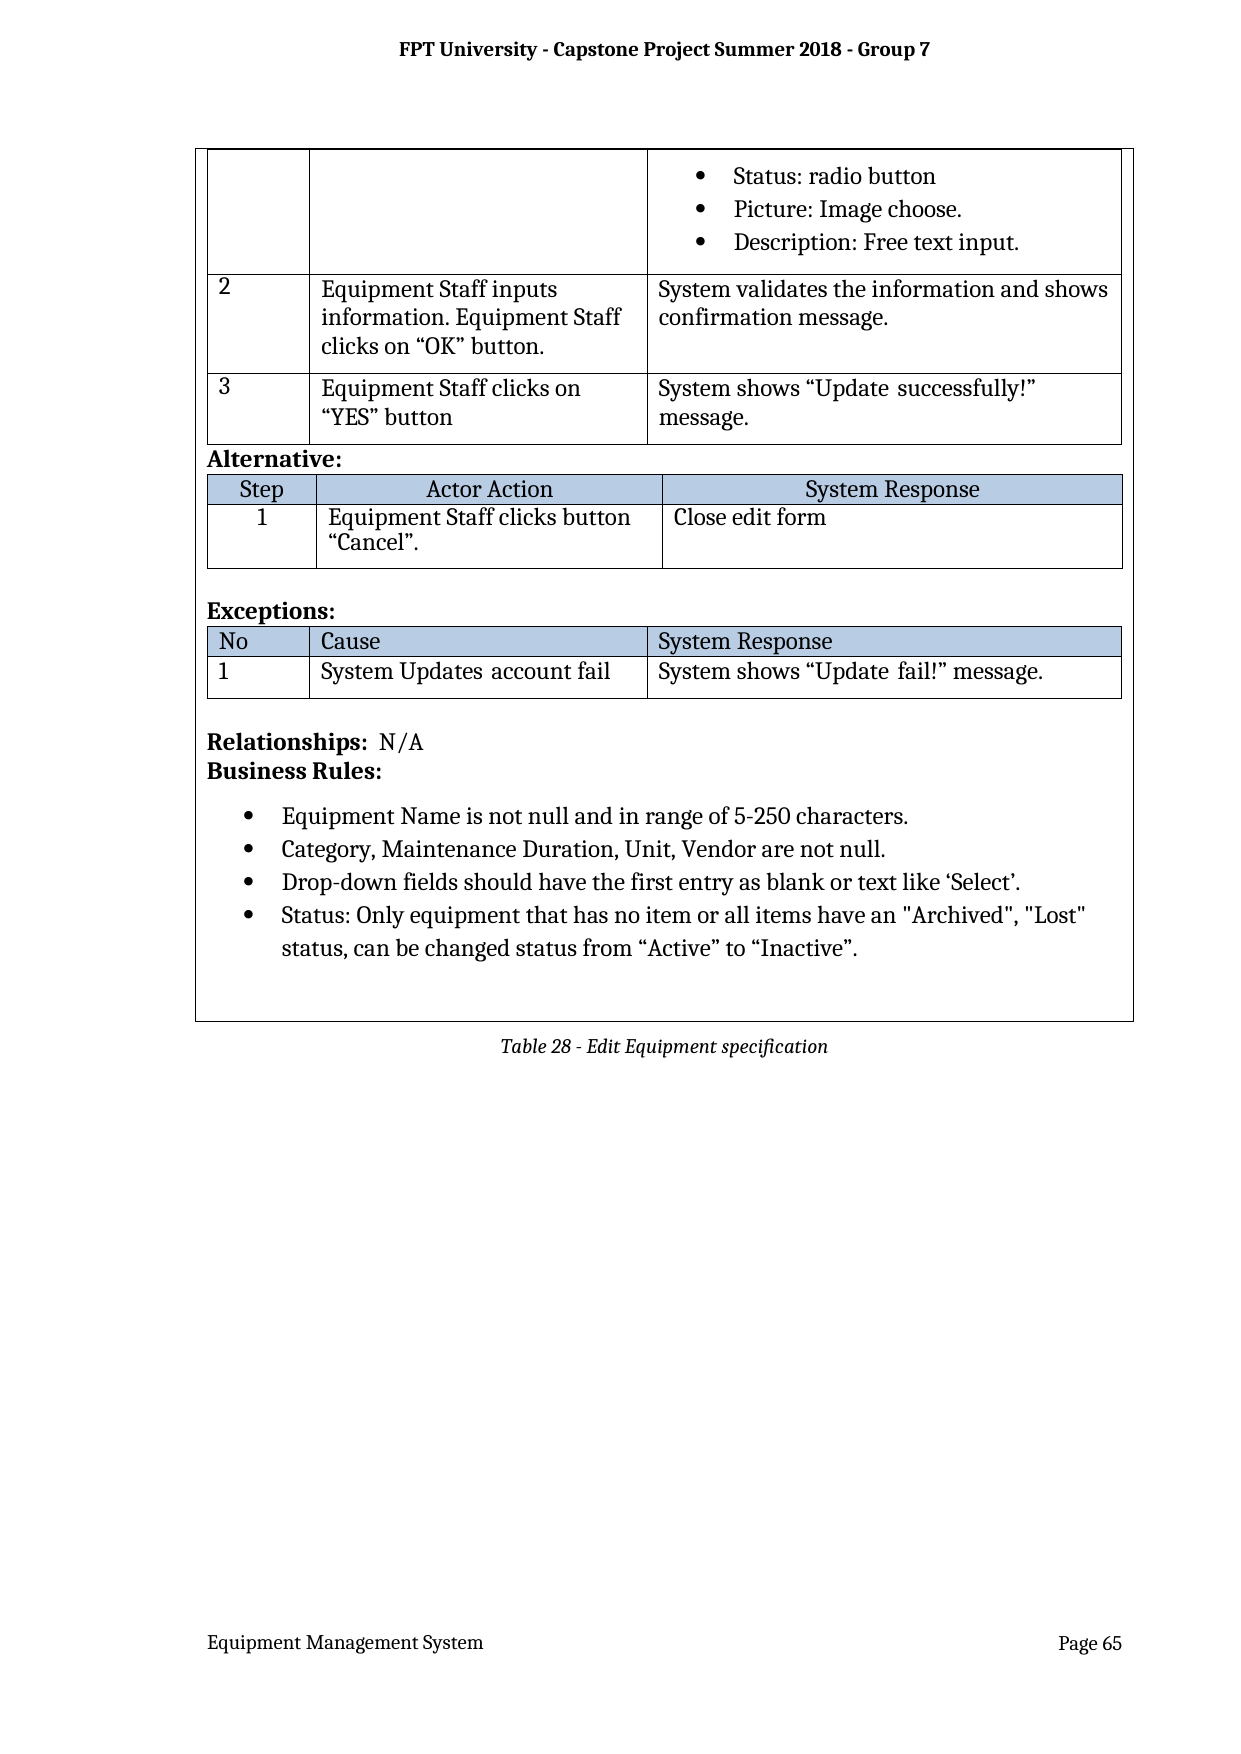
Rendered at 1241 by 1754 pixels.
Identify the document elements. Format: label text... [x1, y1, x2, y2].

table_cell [196, 149, 1133, 1021]
text Table 28 - Edit Equipment specification [207, 1034, 1122, 1058]
